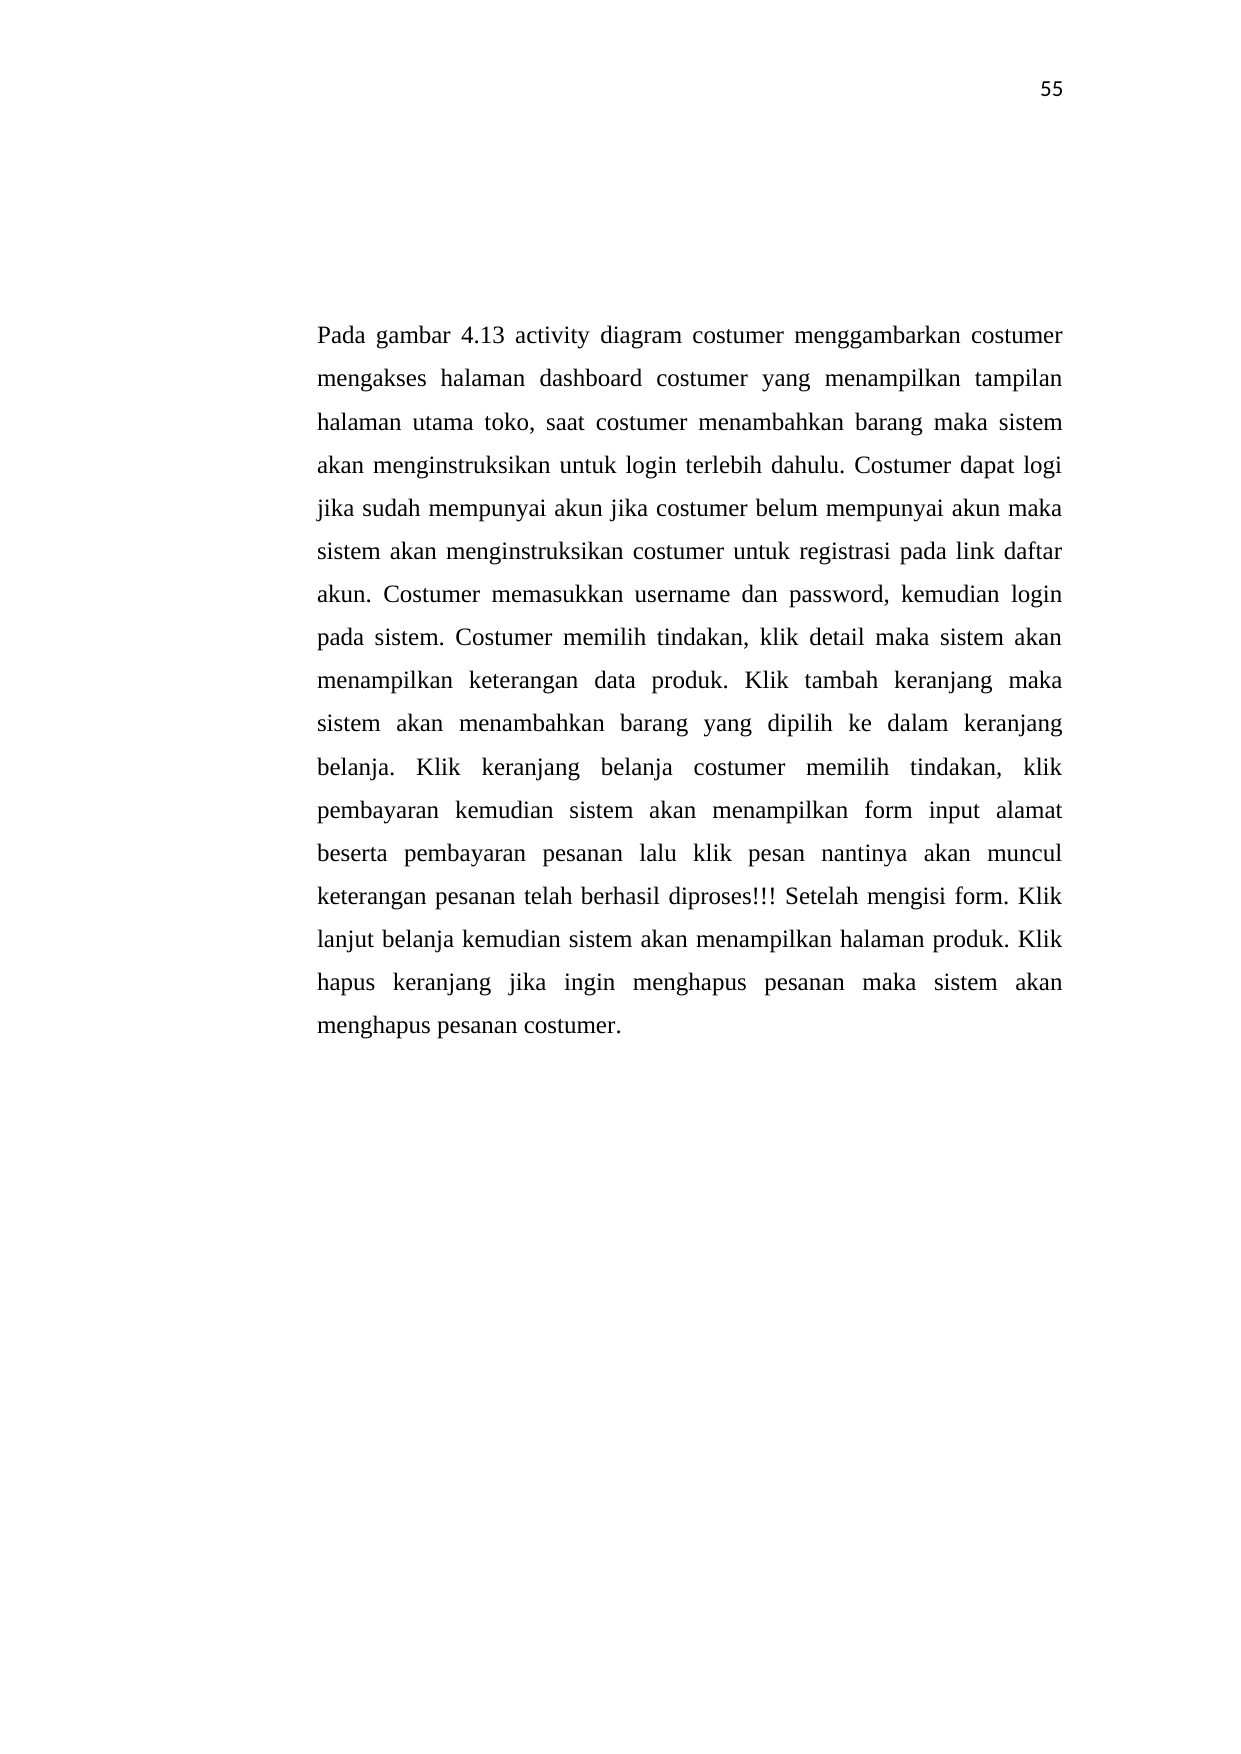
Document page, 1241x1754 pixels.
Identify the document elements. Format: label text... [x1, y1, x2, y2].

text Pada gambar 4.13 activity diagram costumer menggambarkan costumer mengakses halaman dashboard costumer yang menampilkan tampilan halaman utama toko, saat costumer menambahkan barang maka sistem akan menginstruksikan untuk login terlebih dahulu. Costumer dapat logi jika sudah mempunyai akun jika costumer belum mempunyai akun maka sistem akan menginstruksikan costumer untuk registrasi pada link daftar akun. Costumer memasukkan username dan password, kemudian login pada sistem. Costumer memilih tindakan, klik detail maka sistem akan menampilkan keterangan data produk. Klik tambah keranjang maka sistem akan menambahkan barang yang dipilih ke dalam keranjang belanja. Klik keranjang belanja costumer memilih tindakan, klik pembayaran kemudian sistem akan menampilkan form input alamat beserta pembayaran pesanan lalu klik pesan nantinya akan muncul keterangan pesanan telah berhasil diproses!!! Setelah mengisi form. Klik lanjut belanja kemudian sistem akan menampilkan halaman produk. Klik hapus keranjang jika ingin menghapus pesanan maka sistem akan menghapus pesanan costumer. [317, 320, 1063, 1039]
